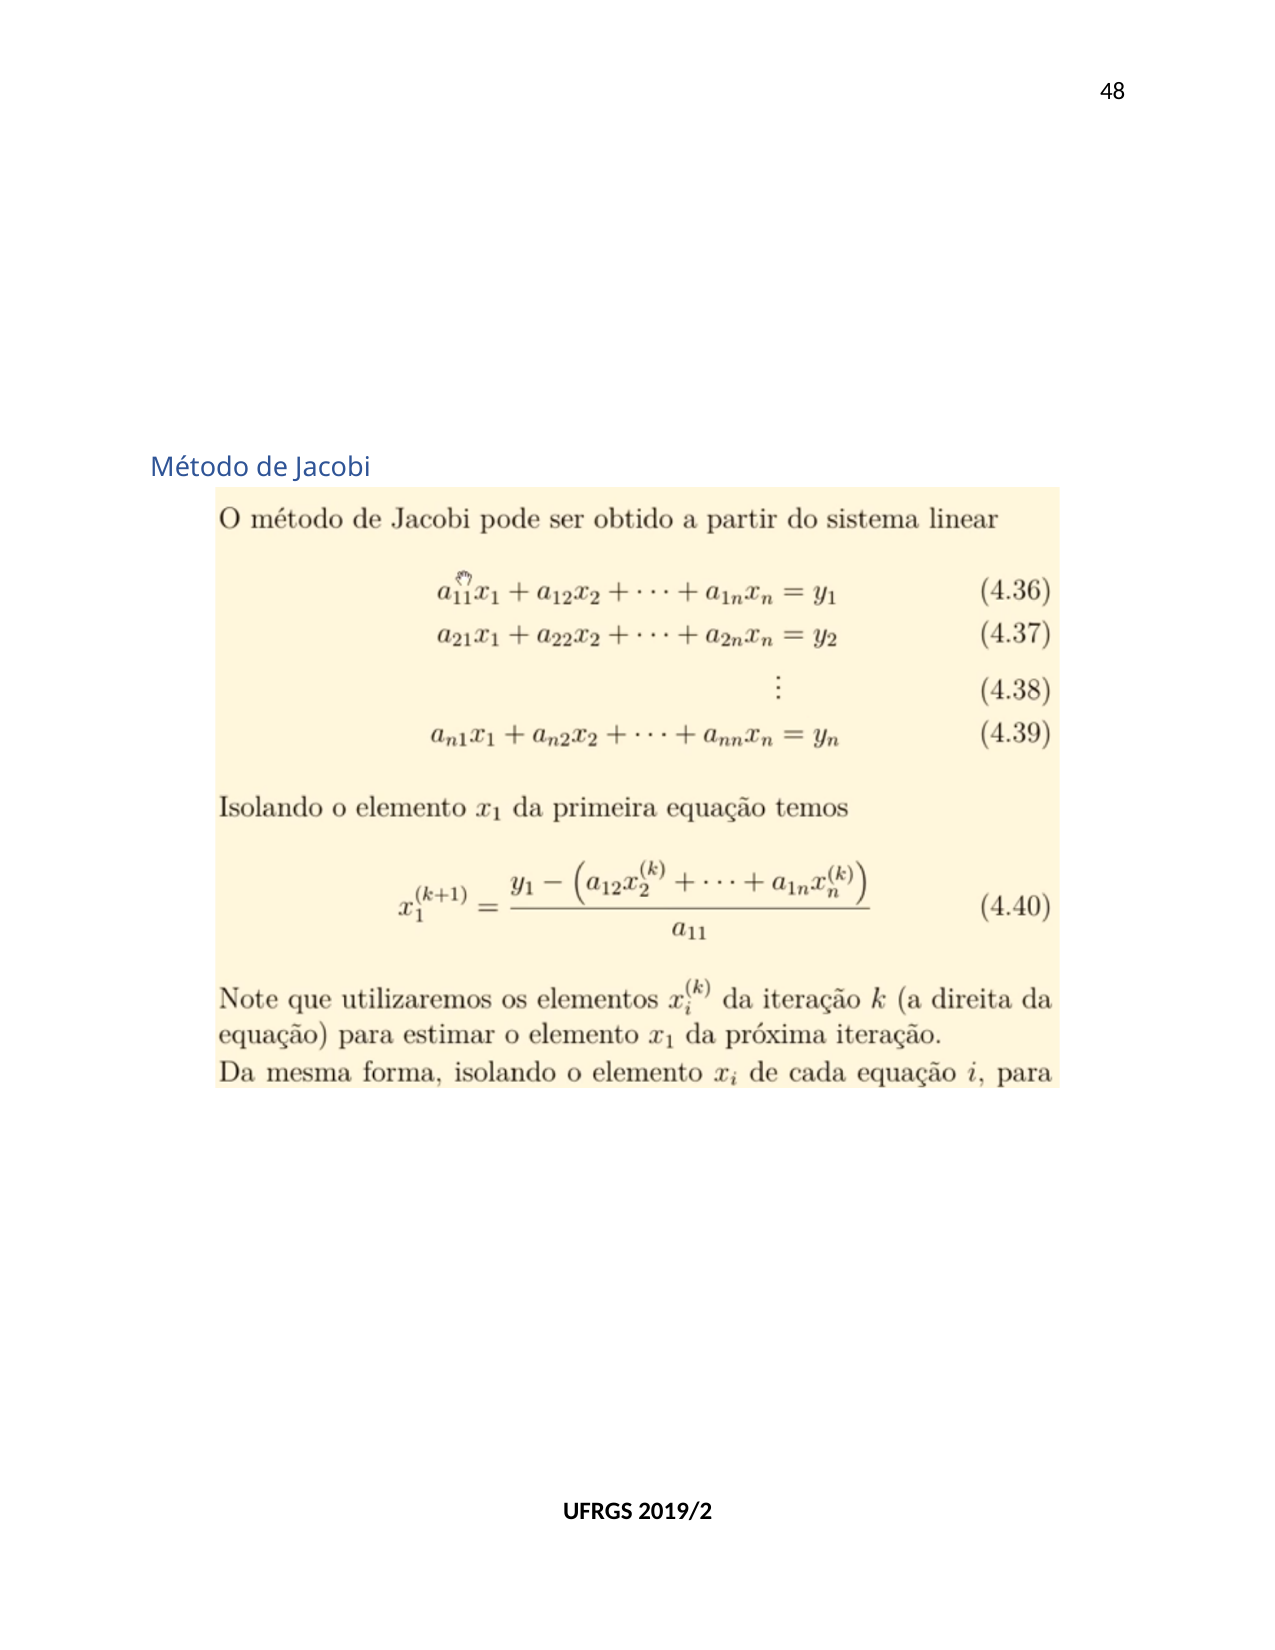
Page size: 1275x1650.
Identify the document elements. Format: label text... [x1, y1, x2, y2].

picture [215, 487, 1060, 1088]
subtitle Método de Jacobi [150, 447, 1125, 484]
